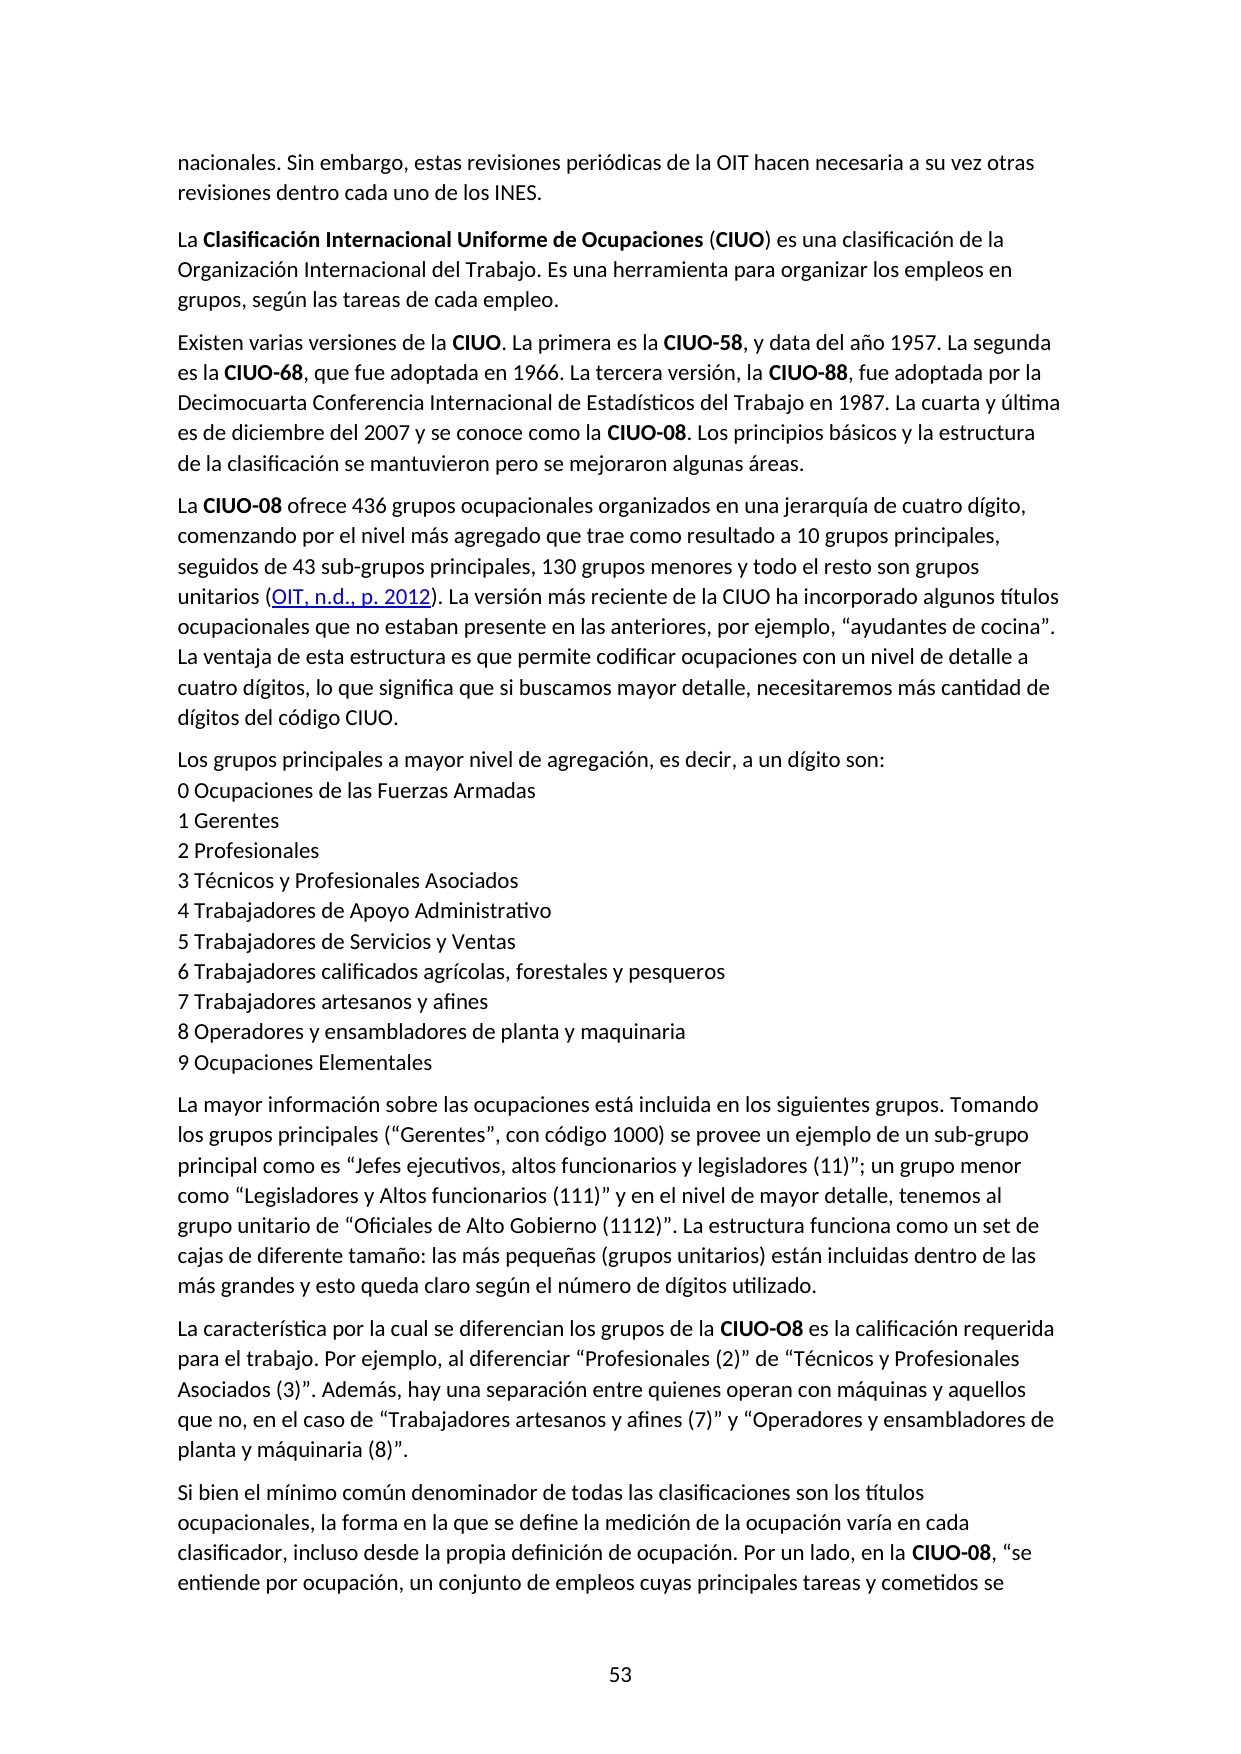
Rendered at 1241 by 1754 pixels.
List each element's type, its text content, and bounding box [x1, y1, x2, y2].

text La Clasificación Internacional Uniforme de Ocupaciones (CIUO) es una clasificación de la Organización Internacional del Trabajo. Es una herramienta para organizar los empleos en grupos, según las tareas de cada empleo. [177, 225, 1063, 313]
text Existen varias versiones de la CIUO. La primera es la CIUO-58, y data del año 1957. La segunda es la CIUO-68, que fue adoptada en 1966. La tercera versión, la CIUO-88, fue adoptada por la Decimocuarta Conferencia Internacional de Estadísticos del Trabajo en 1987. La cuarta y última es de diciembre del 2007 y se conoce como la CIUO-08. Los principios básicos y la estructura de la clasificación se mantuvieron pero se mejoraron algunas áreas. [177, 328, 1063, 477]
text La CIUO-08 ofrece 436 grupos ocupacionales organizados en una jerarquía de cuatro dígito, comenzando por el nivel más agregado que trae como resultado a 10 grupos principales, seguidos de 43 sub-grupos principales, 130 grupos menores y todo el resto son grupos unitarios (OIT, n.d., p. 2012). La versión más reciente de la CIUO ha incorporado algunos títulos ocupacionales que no estaban presente en las anteriores, por ejemplo, “ayudantes de cocina”. La ventaja de esta estructura es que permite codificar ocupaciones con un nivel de detalle a cuatro dígitos, lo que significa que si buscamos mayor detalle, necesitaremos más cantidad de dígitos del código CIUO. [177, 491, 1063, 731]
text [177, 1478, 1063, 1596]
text Los grupos principales a mayor nivel de agregación, es decir, a un dígito son: 0 Ocupaciones de las Fuerzas Armadas 1 Gerentes 2 Profesionales 3 Técnicos y Profesionales Asociados 4 Trabajadores de Apoyo Administrativo 5 Trabajadores de Servicios y Ventas 6 Trabajadores calificados agrícolas, forestales y pesqueros 7 Trabajadores artesanos y afines 8 Operadores y ensambladores de planta y maquinaria 9 Ocupaciones Elementales [177, 746, 1063, 1076]
text La mayor información sobre las ocupaciones está incluida en los siguientes grupos. Tomando los grupos principales (“Gerentes”, con código 1000) se provee un ejemplo de un sub-grupo principal como es “Jefes ejecutivos, altos funcionarios y legisladores (11)”; un grupo menor como “Legisladores y Altos funcionarios (111)” y en el nivel de mayor detalle, tenemos al grupo unitario de “Oficiales de Alto Gobierno (1112)”. La estructura funciona como un set de cajas de diferente tamaño: las más pequeñas (grupos unitarios) están incluidas dentro de las más grandes y esto queda claro según el número de dígitos utilizado. [177, 1090, 1063, 1299]
text La característica por la cual se diferencian los grupos de la CIUO-O8 es la calificación requerida para el trabajo. Por ejemplo, al diferenciar “Profesionales (2)” de “Técnicos y Profesionales Asociados (3)”. Además, hay una separación entre quienes operan con máquinas y aquellos que no, en el caso de “Trabajadores artesanos y afines (7)” y “Operadores y ensambladores de planta y máquinaria (8)”. [177, 1314, 1063, 1463]
